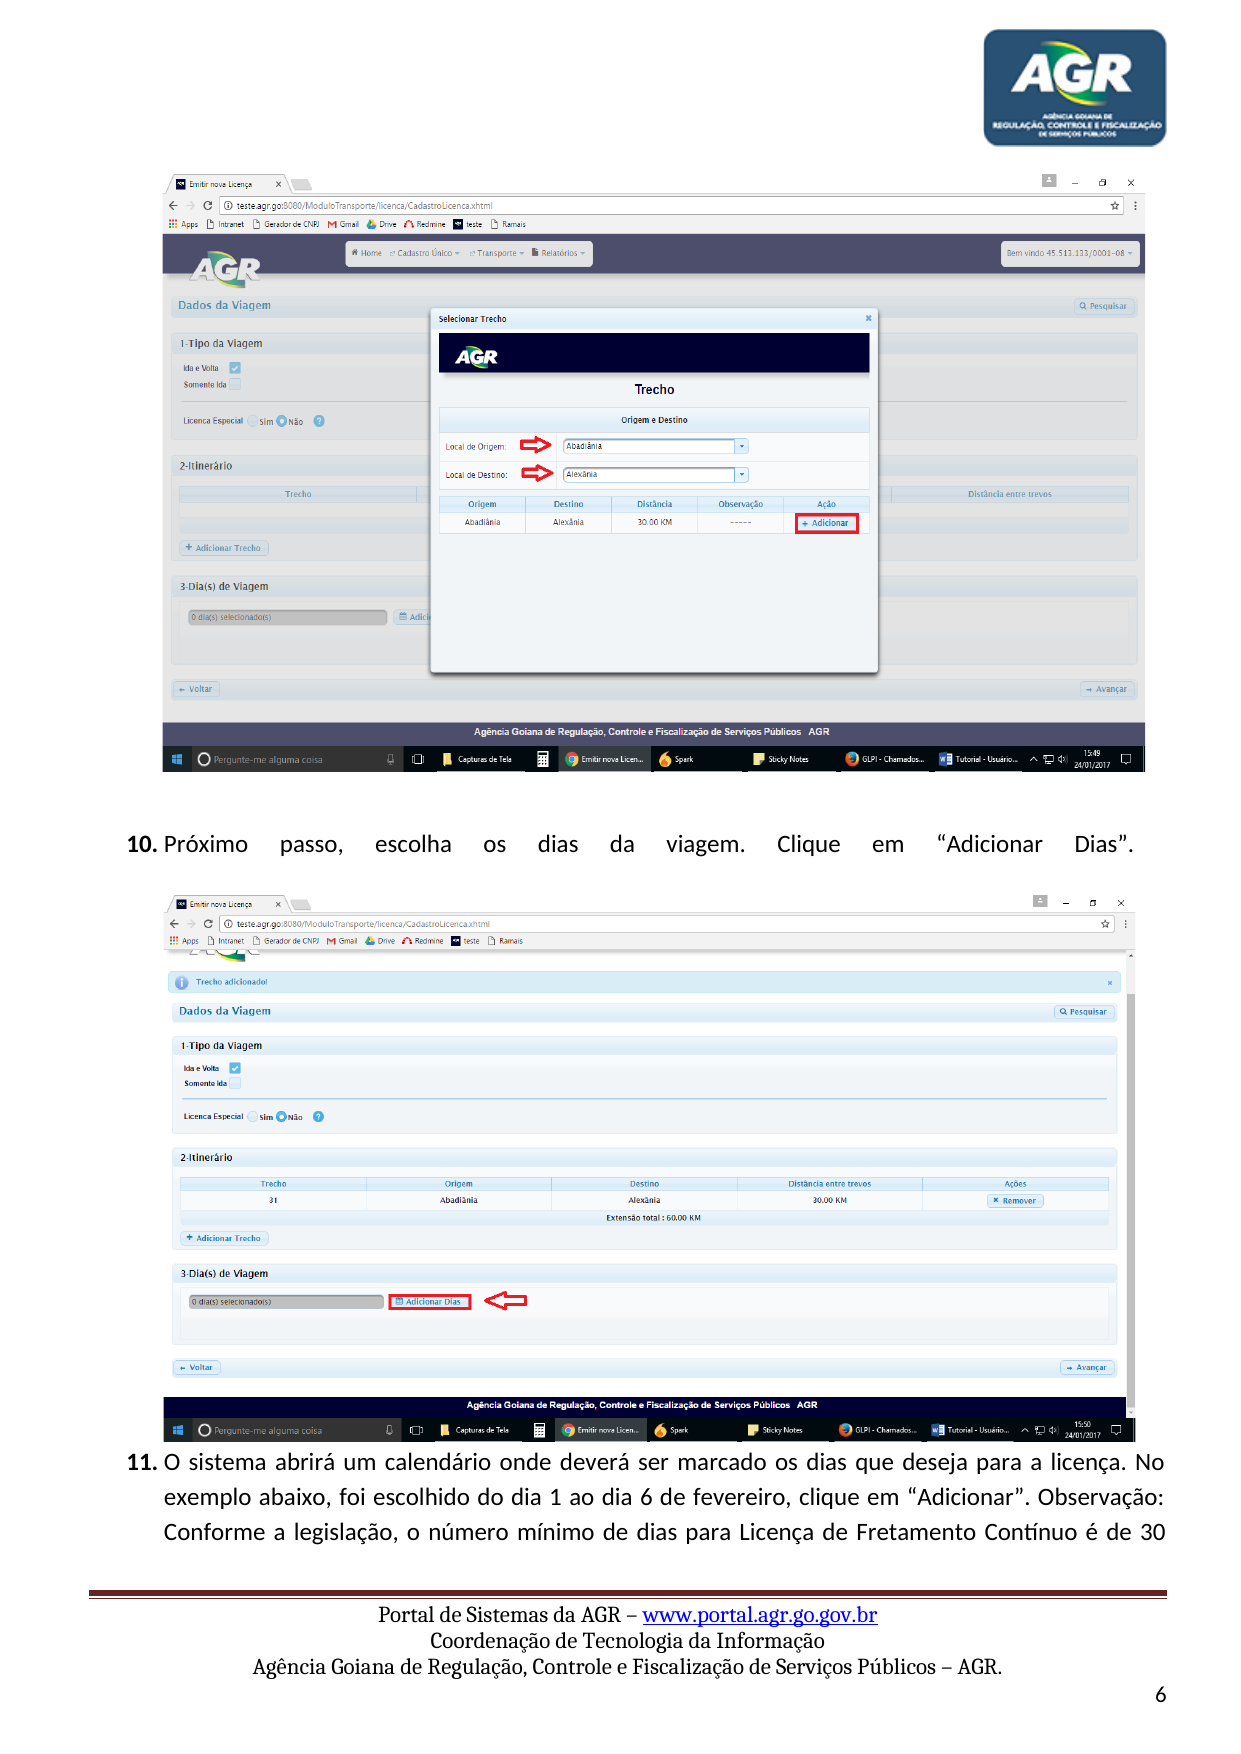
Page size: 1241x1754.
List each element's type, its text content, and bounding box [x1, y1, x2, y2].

picture [163, 895, 1136, 1442]
picture [983, 29, 1167, 147]
picture [162, 174, 1146, 772]
